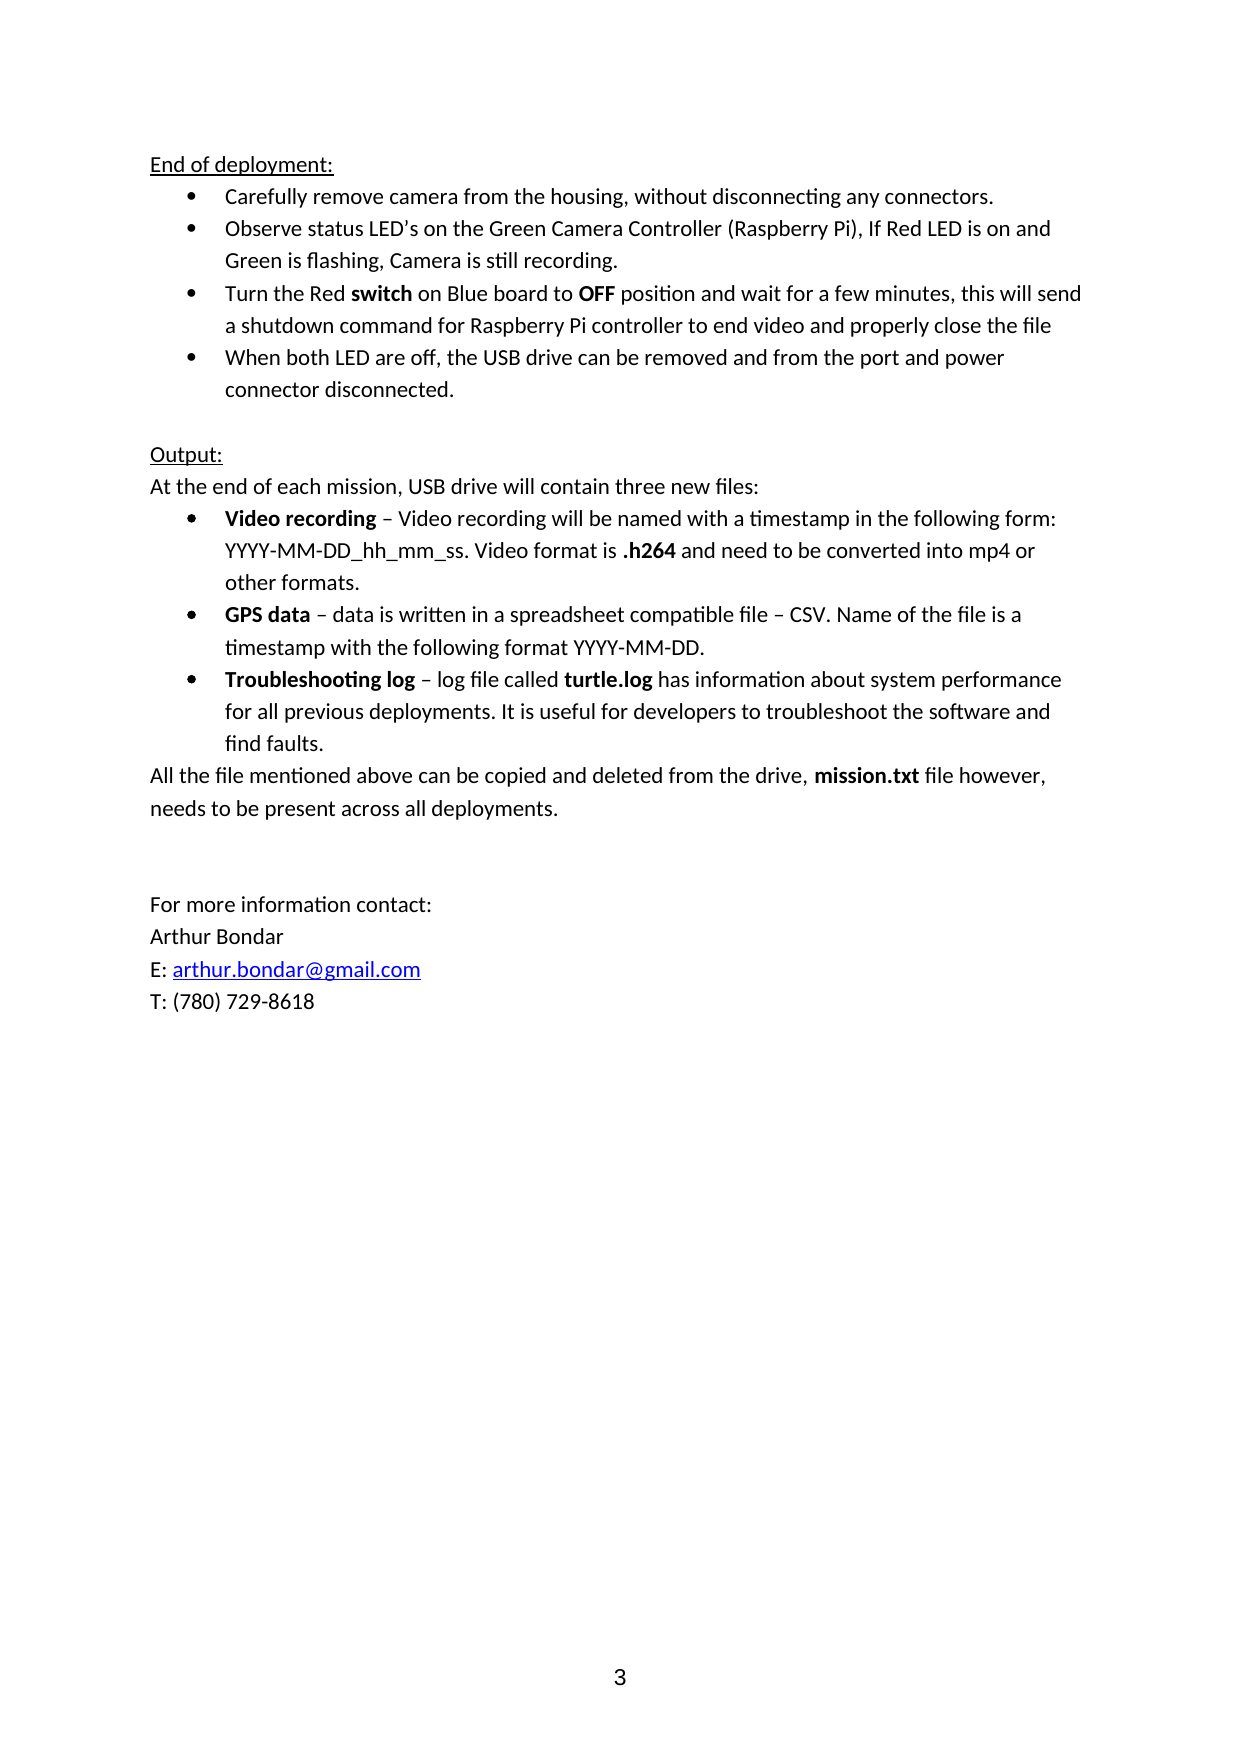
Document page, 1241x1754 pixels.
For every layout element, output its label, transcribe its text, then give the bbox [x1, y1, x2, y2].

list Carefully remove camera from the housing, without disconnecting any connectors. [187, 182, 1090, 210]
list Video recording – Video recording will be named with a timestamp in the following form: YYYY-MM-DD_hh_mm_ss. Video format is .h264 and need to be converted into mp4 or other formats. [187, 504, 1090, 596]
list Observe status LED’s on the Green Camera Controller (Raspberry Pi), If Red LED is on and Green is flashing, Camera is still recording. [187, 214, 1090, 274]
list GPS data – data is written in a spreadsheet compatible file – CSV. Name of the file is a timestamp with the following format YYYY-MM-DD. [187, 601, 1090, 661]
text T: (780) 729-8618 [150, 987, 1090, 1015]
text E: arthur.bondar@gmail.com [150, 955, 1090, 983]
text All the file mentioned above can be copied and deleted from the drive, mission.txt file however, needs to be present across all deployments. [150, 762, 1090, 822]
text Output: [150, 407, 1090, 468]
text For more information contact: [150, 890, 1090, 918]
list Troubleshooting log – log file called turtle.log has information about system performance for all previous deployments. It is useful for developers to troubleshoot the software and find faults. [187, 665, 1090, 757]
text Arthur Bondar [150, 922, 1090, 951]
text At the end of each mission, USB drive will contain three new files: [150, 472, 1090, 500]
list When both LED are off, the USB drive can be removed and from the port and power connector disconnected. [187, 343, 1090, 403]
list Turn the Red switch on Blue board to OFF position and wait for a few minutes, this will send a shutdown command for Raspberry Pi controller to end video and properly close the file [187, 279, 1090, 339]
text End of deployment: [150, 150, 1090, 178]
